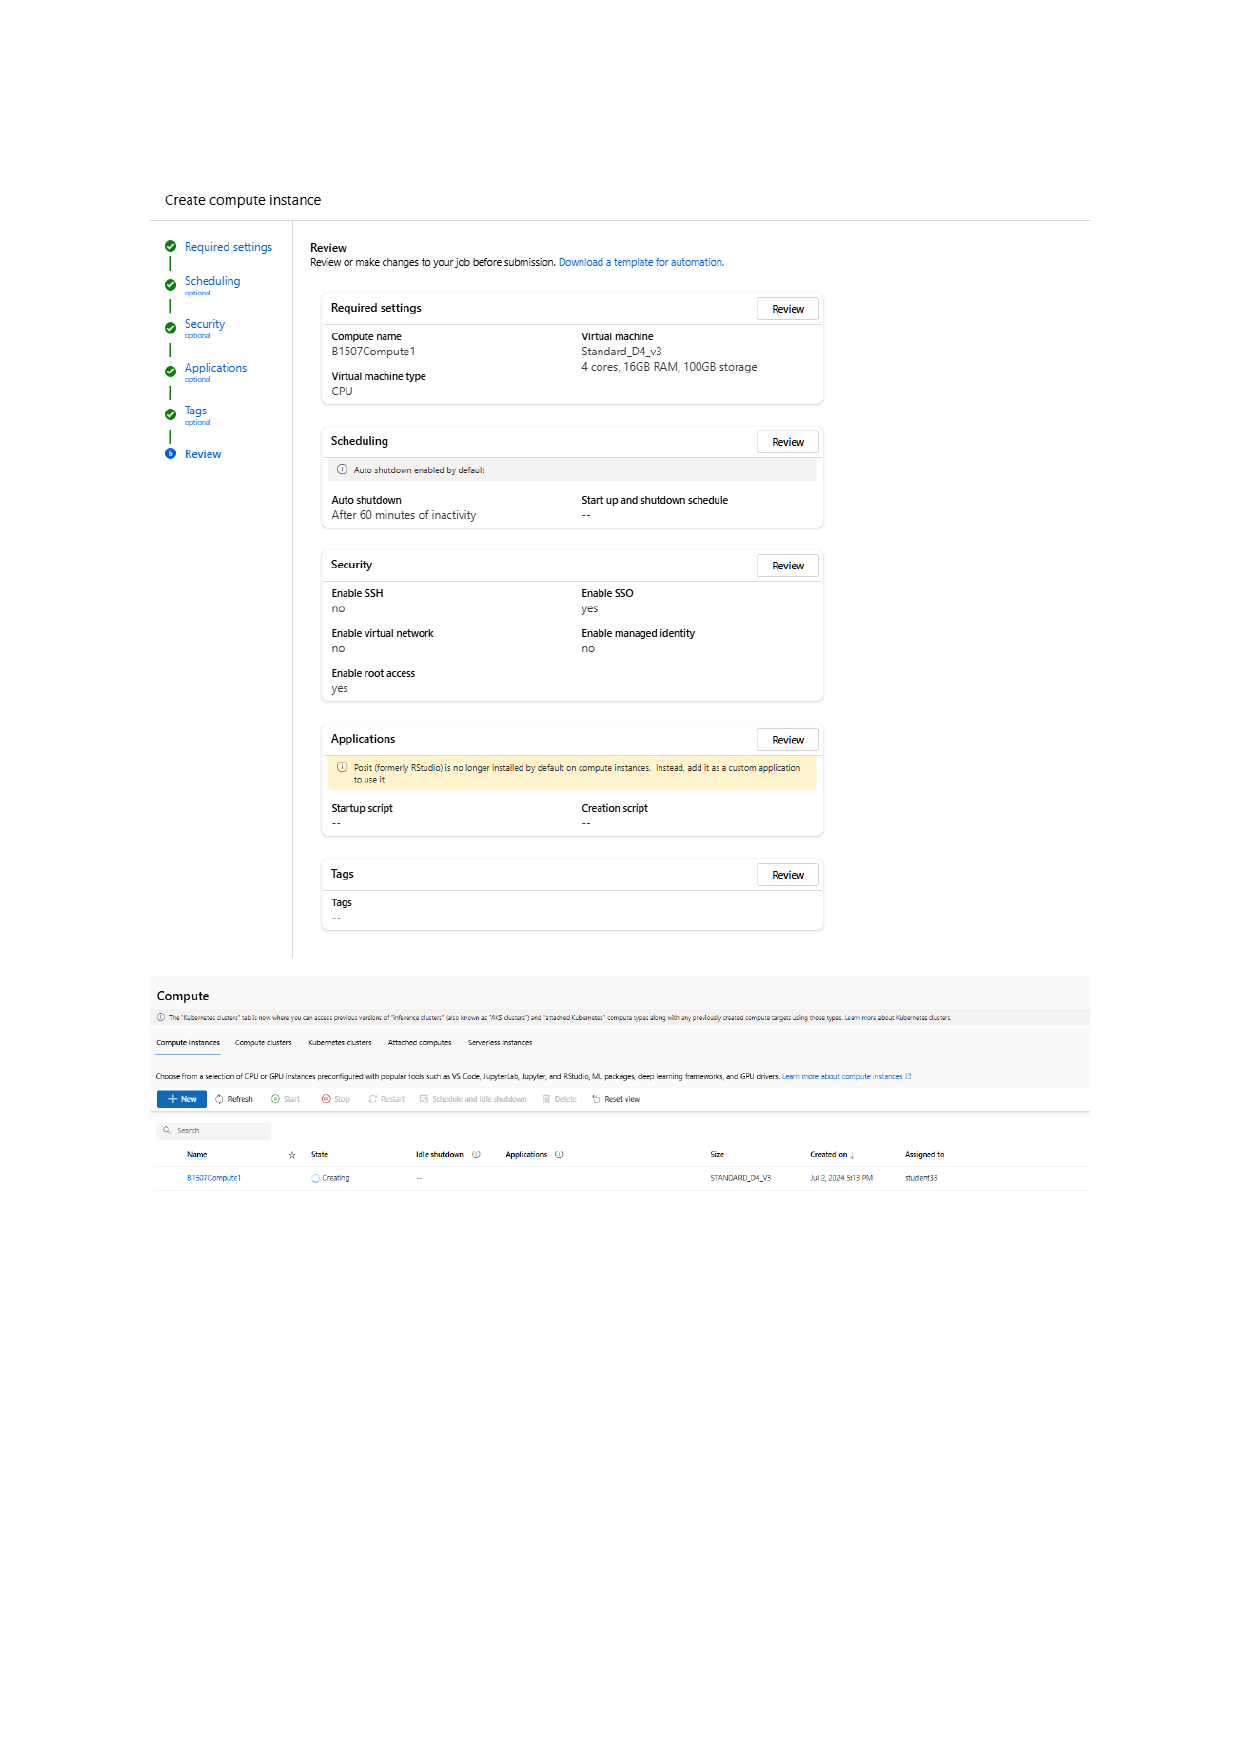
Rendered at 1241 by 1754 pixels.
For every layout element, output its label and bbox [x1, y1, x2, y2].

picture [150, 177, 1091, 958]
picture [150, 976, 1091, 1209]
